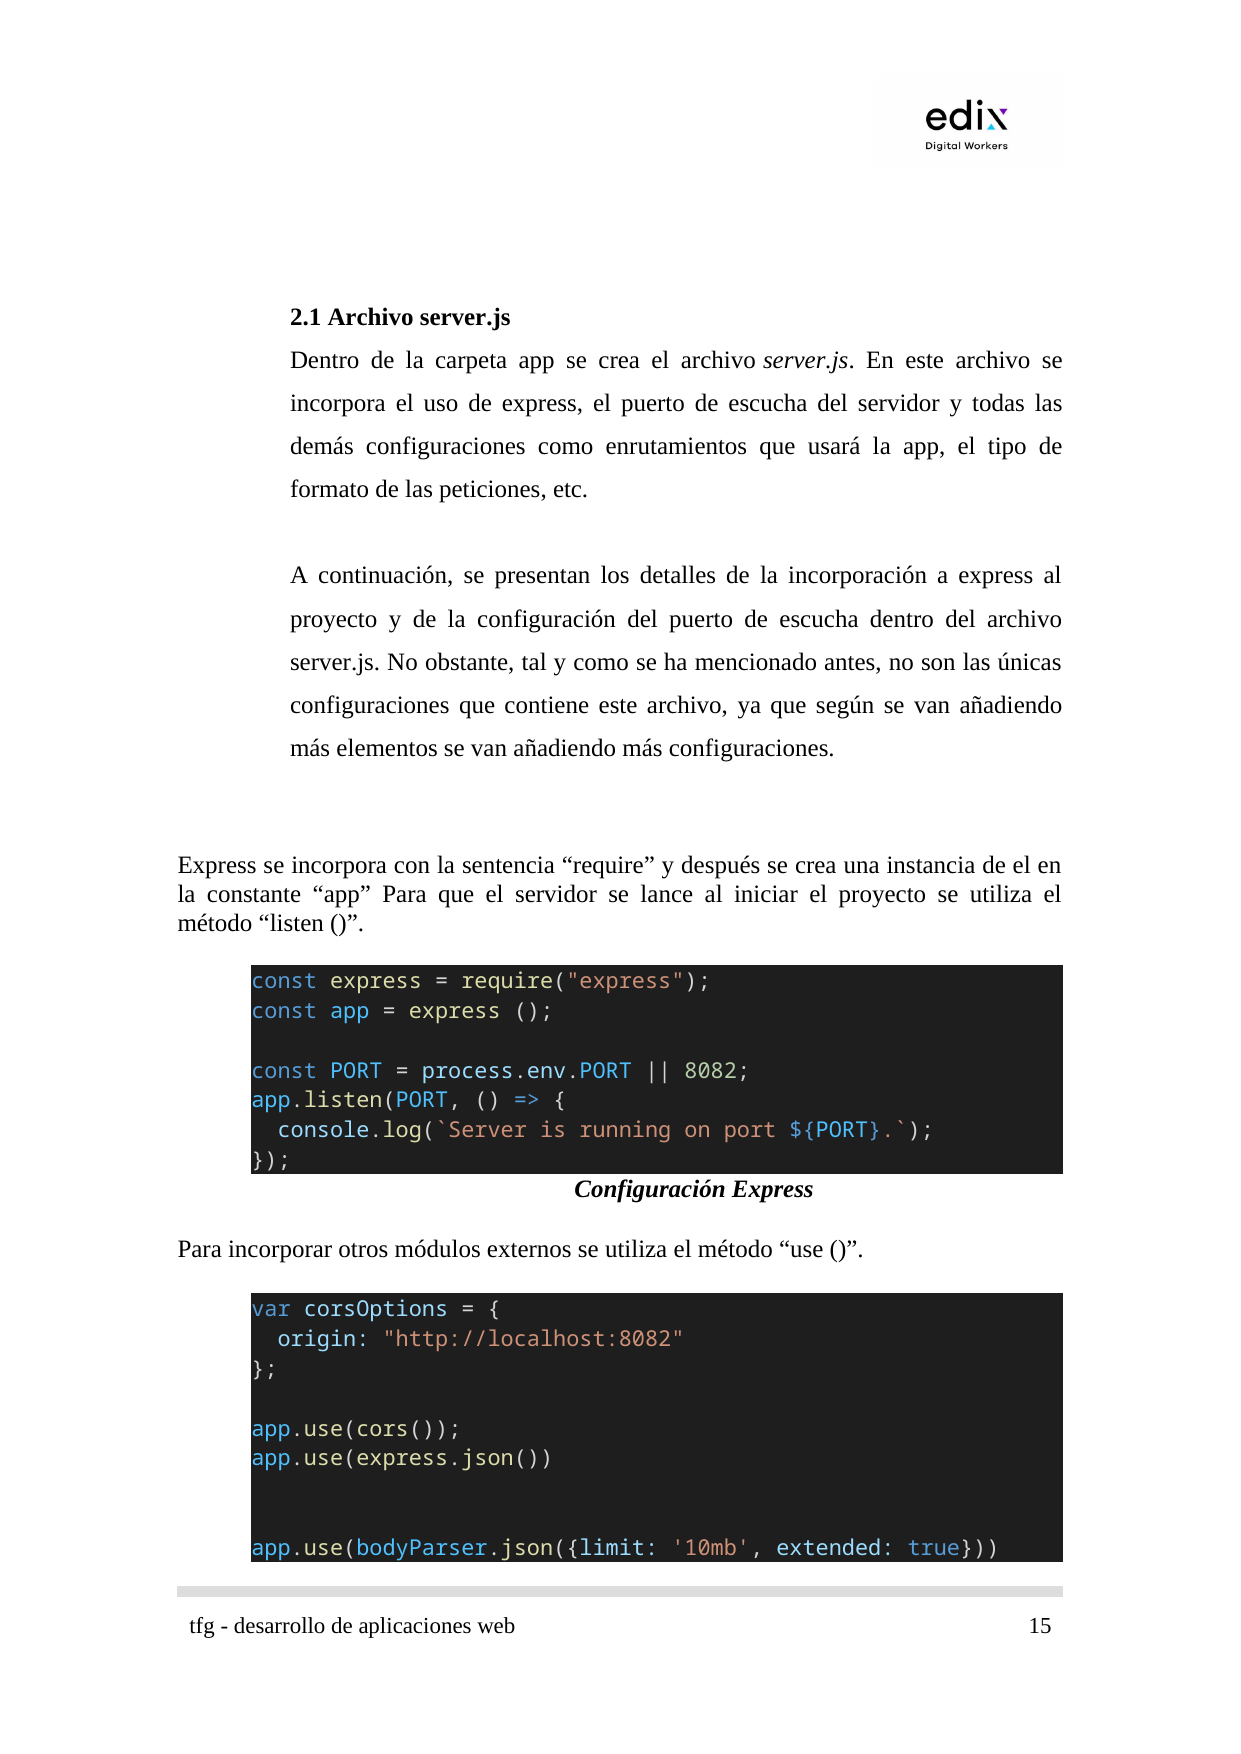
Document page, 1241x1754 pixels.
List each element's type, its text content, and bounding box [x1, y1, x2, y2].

text }; [251, 1353, 1063, 1383]
text origin: "http://localhost:8082" [251, 1323, 1063, 1353]
text const app = express (); [251, 995, 1063, 1025]
text Para incorporar otros módulos externos se utiliza el método “use ()”. [177, 1234, 1063, 1262]
text Express se incorpora con la sentencia “require” y después se crea una instancia de el en la constante “app” Para que el servidor se lance al iniciar el proyecto se utiliza el método “listen ()”. [177, 850, 1063, 937]
text console.log(`Server is running on port ${PORT}.`); [251, 1114, 1063, 1144]
text }); [251, 1144, 1063, 1174]
list Configuración Express [327, 1174, 1063, 1203]
list Dentro de la carpeta app se crea el archivo server.js. En este archivo se incorpora el uso de express, el puerto de escucha del servidor y todas las demás configuraciones como enrutamientos que usará la app, el tipo de formato de las peticiones, etc. [290, 345, 1063, 503]
text app.listen(PORT, () => { [251, 1084, 1063, 1114]
text app.use(cors()); [251, 1413, 1063, 1442]
text app.use(bodyParser.json({limit: '10mb', extended: true})) [251, 1532, 1063, 1562]
text var corsOptions = { [251, 1293, 1063, 1323]
text const express = require("express"); [251, 965, 1063, 995]
list 2.1 Archivo server.js [290, 302, 1063, 331]
picture [874, 73, 1064, 173]
text app.use(express.json()) [251, 1442, 1063, 1472]
text const PORT = process.env.PORT || 8082; [251, 1055, 1063, 1084]
list A continuación, se presentan los detalles de la incorporación a express al proyecto y de la configuración del puerto de escucha dentro del archivo server.js. No obstante, tal y como se ha mencionado antes, no son las únicas configuraciones que contiene este archivo, ya que según se van añadiendo más elementos se van añadiendo más configuraciones. [290, 561, 1063, 762]
